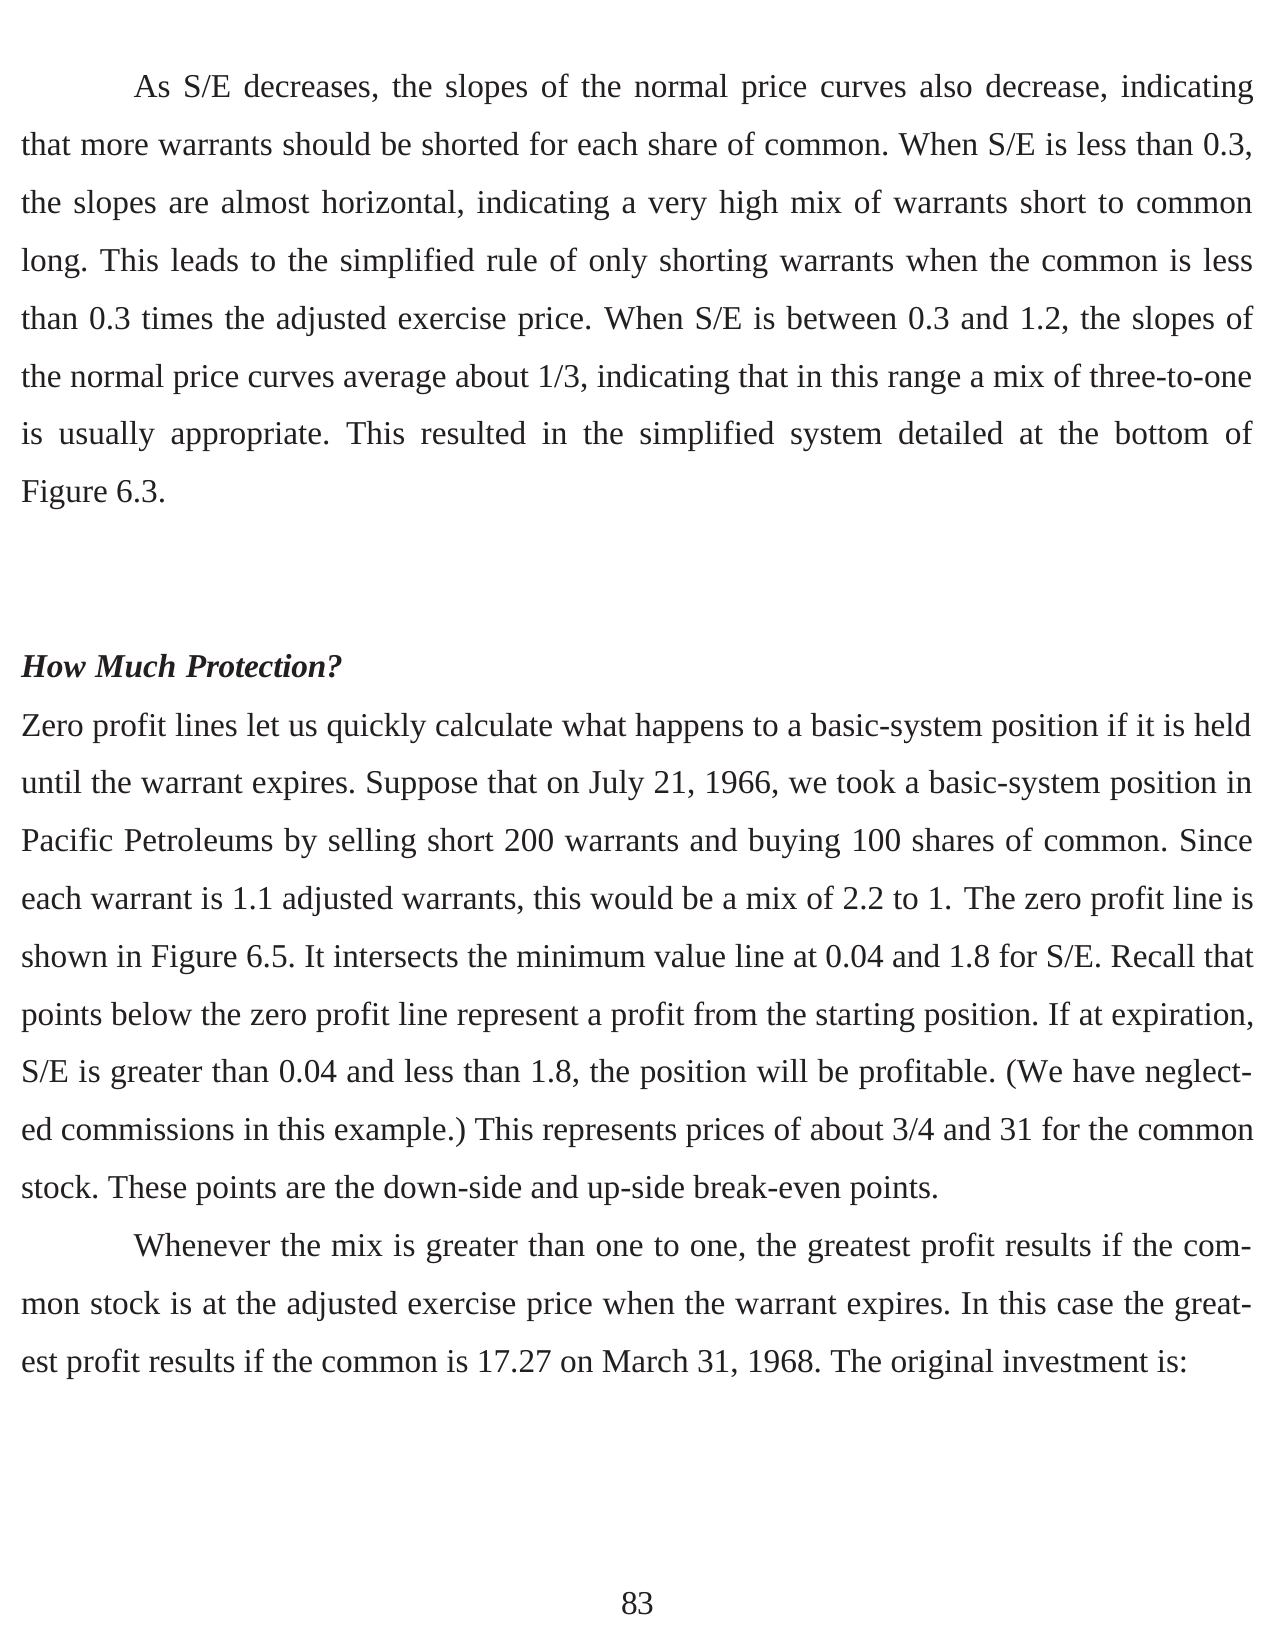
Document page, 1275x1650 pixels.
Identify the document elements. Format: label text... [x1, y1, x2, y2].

text Zero profit lines let us quickly calculate what happens to a basic-system position if it is held until the warrant expires. Suppose that on July 21, 1966, we took a basic-system position in Pacific Petroleums by selling short 200 warrants and buying 100 shares of common. Since each warrant is 1.1 adjusted warrants, this would be a mix of 2.2 to 1. The zero profit line is shown in Figure 6.5. It intersects the minimum value line at 0.04 and 1.8 for S/E. Recall that points below the zero profit line represent a profit from the starting position. If at expiration, S/E is greater than 0.04 and less than 1.8, the position will be profitable. (We have neglect- ed commissions in this example.) This represents prices of about 3/4 and 31 for the common stock. These points are the down-side and up-side break-even points. [21, 705, 1254, 1206]
text As S/E decreases, the slopes of the normal price curves also decrease, indicating that more warrants should be shorted for each share of common. When S/E is less than 0.3, the slopes are almost horizontal, indicating a very high mix of warrants short to common long. This leads to the simplified rule of only shorting warrants when the common is less than 0.3 times the adjusted exercise price. When S/E is between 0.3 and 1.2, the slopes of the normal price curves average about 1/3, indicating that in this range a mix of three-to-one is usually appropriate. This resulted in the simplified system detailed at the bottom of Figure 6.3. [21, 67, 1254, 510]
subtitle How Much Protection? [21, 646, 1267, 685]
text Whenever the mix is greater than one to one, the greatest profit results if the com- mon stock is at the adjusted exercise price when the warrant expires. In this case the great- est profit results if the common is 17.27 on March 31, 1968. The original investment is: [21, 1226, 1254, 1380]
